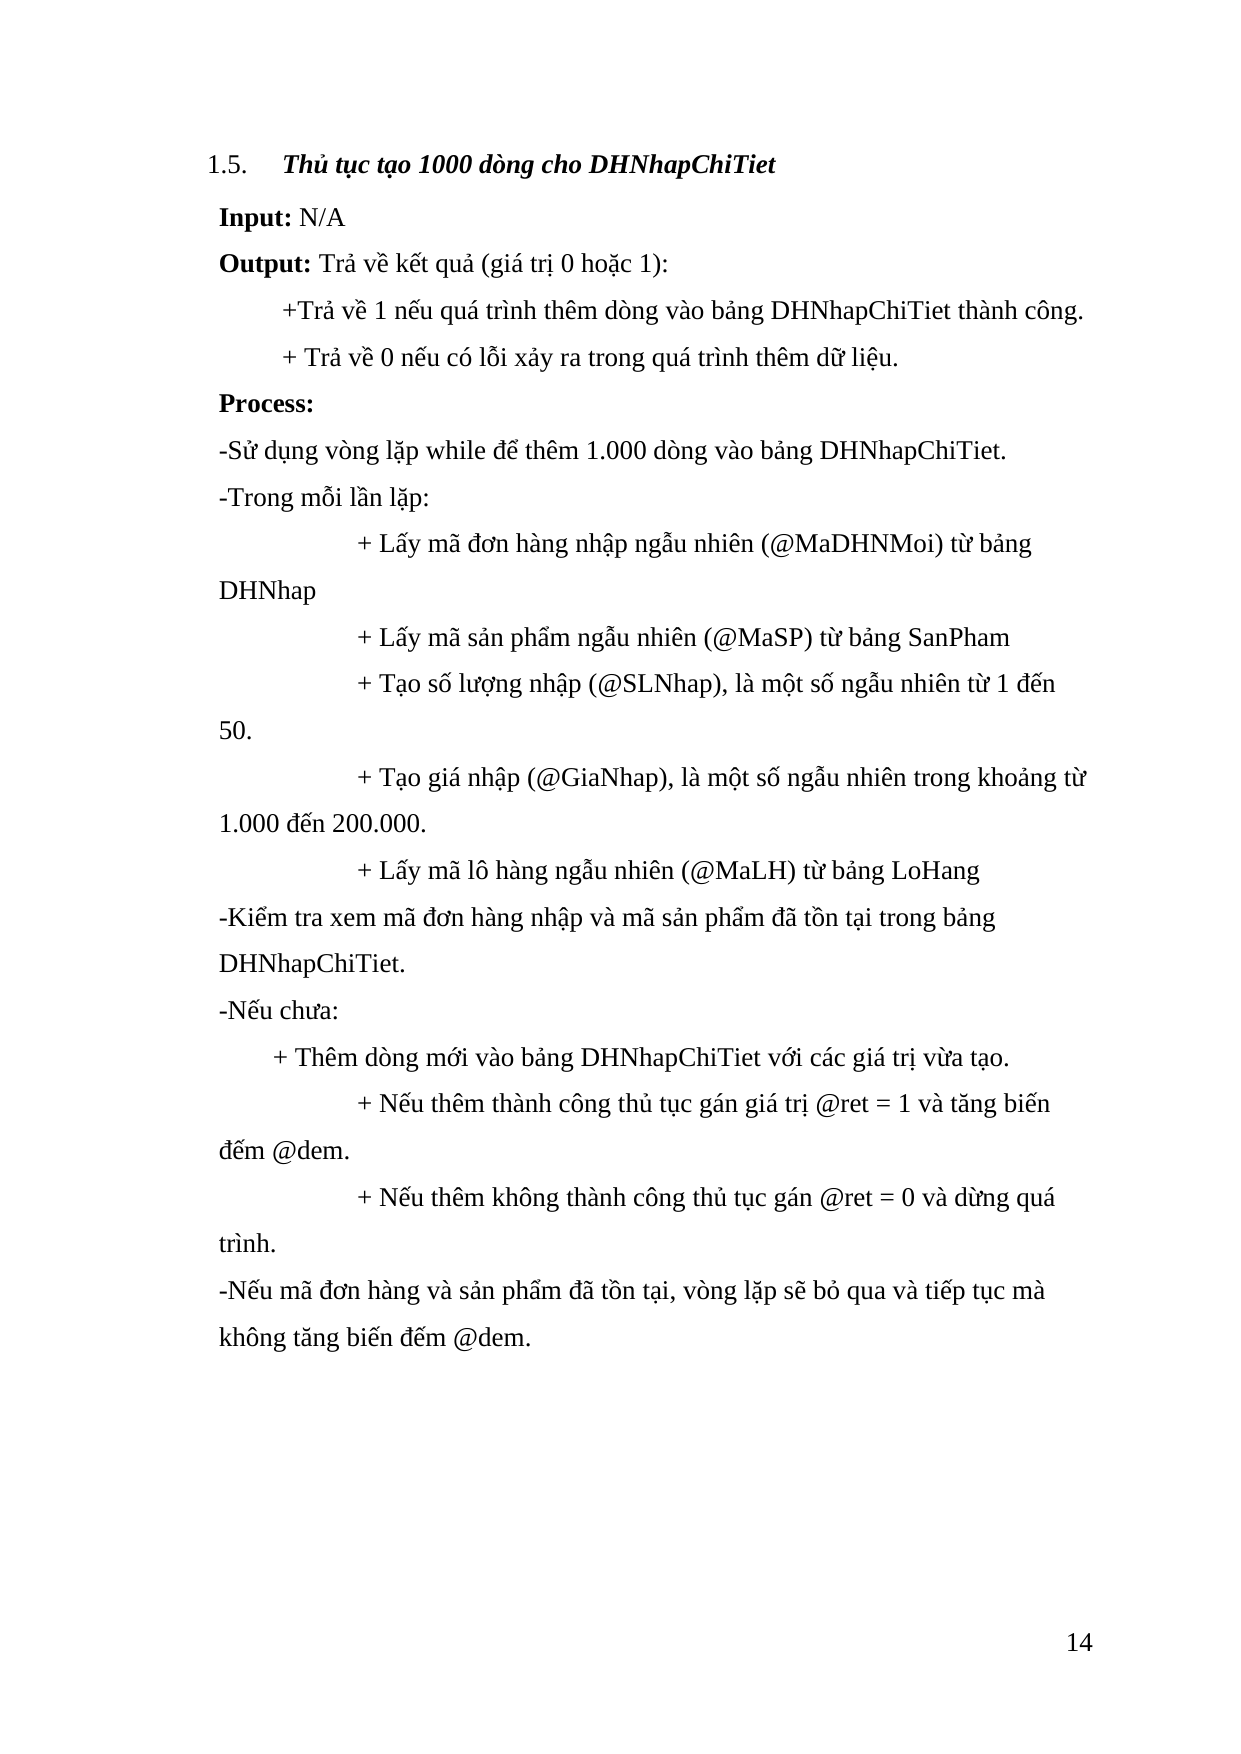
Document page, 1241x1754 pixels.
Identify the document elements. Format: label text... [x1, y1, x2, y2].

text + Trả về 0 nếu có lỗi xảy ra trong quá trình thêm dữ liệu. [218, 341, 1092, 372]
text + Lấy mã đơn hàng nhập ngẫu nhiên (@MaDHNMoi) từ bảng DHNhap [218, 527, 1092, 605]
text +Trả về 1 nếu quá trình thêm dòng vào bảng DHNhapChiTiet thành công. [218, 294, 1092, 325]
text Process: [218, 387, 1092, 418]
text Input: N/A [218, 201, 1092, 232]
text + Nếu thêm thành công thủ tục gán giá trị @ret = 1 và tăng biến đếm @dem. [218, 1087, 1092, 1165]
text + Tạo giá nhập (@GiaNhap), là một số ngẫu nhiên trong khoảng từ 1.000 đến 200.000. [218, 761, 1092, 838]
text Output: Trả về kết quả (giá trị 0 hoặc 1): [218, 247, 1092, 278]
subtitle Thủ tục tạo 1000 dòng cho DHNhapChiTiet [207, 148, 1092, 179]
text -Nếu chưa: [218, 994, 1092, 1025]
text -Nếu mã đơn hàng và sản phẩm đã tồn tại, vòng lặp sẽ bỏ qua và tiếp tục mà không tăng biến đếm @dem. [218, 1274, 1092, 1352]
text -Sử dụng vòng lặp while để thêm 1.000 dòng vào bảng DHNhapChiTiet. [218, 434, 1092, 465]
text + Tạo số lượng nhập (@SLNhap), là một số ngẫu nhiên từ 1 đến 50. [218, 667, 1092, 745]
text -Kiểm tra xem mã đơn hàng nhập và mã sản phẩm đã tồn tại trong bảng DHNhapChiTiet. [218, 901, 1092, 978]
text + Nếu thêm không thành công thủ tục gán @ret = 0 và dừng quá trình. [218, 1181, 1092, 1258]
text + Lấy mã sản phẩm ngẫu nhiên (@MaSP) từ bảng SanPham [218, 621, 1092, 652]
text -Trong mỗi lần lặp: [218, 481, 1092, 512]
text + Lấy mã lô hàng ngẫu nhiên (@MaLH) từ bảng LoHang [218, 854, 1092, 885]
text + Thêm dòng mới vào bảng DHNhapChiTiet với các giá trị vừa tạo. [218, 1041, 1092, 1072]
